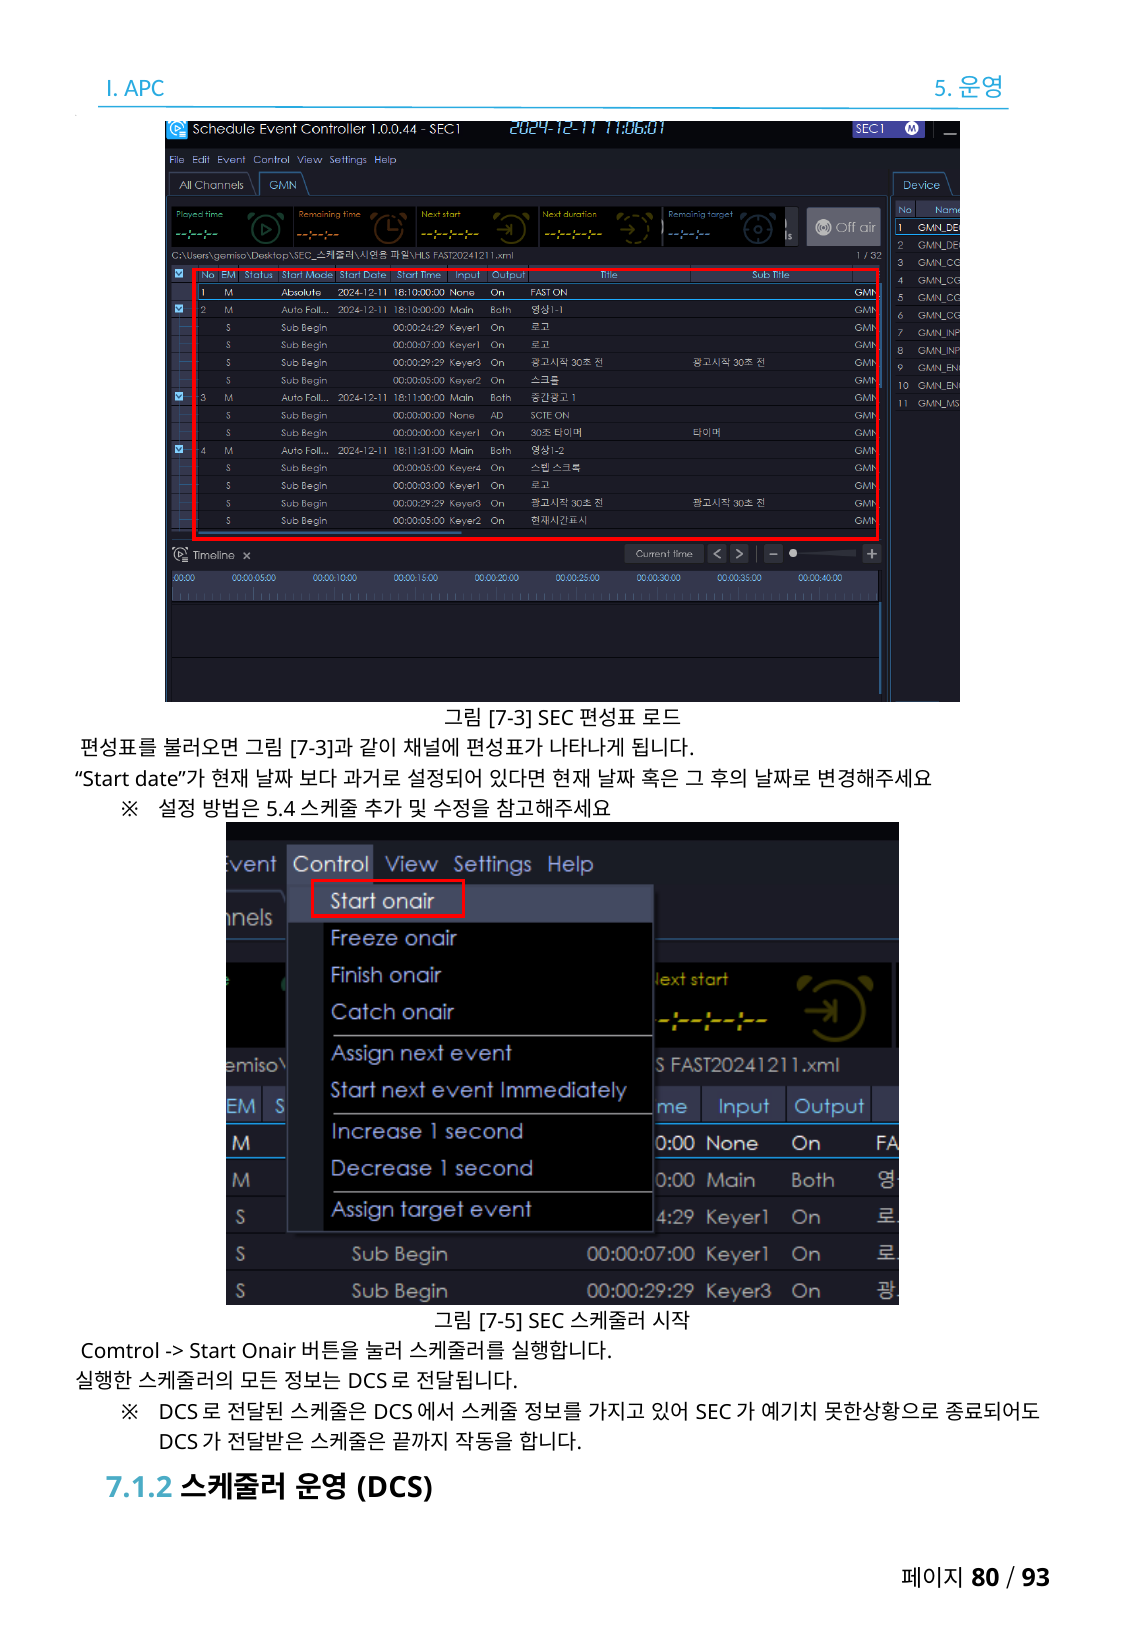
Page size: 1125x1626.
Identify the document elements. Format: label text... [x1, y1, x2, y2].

picture [165, 121, 960, 702]
list DCS로 전달된 스케줄은 DCS에서 스케줄 정보를 가지고 있어 SEC가 예기치 못한상황으로 종료되어도 DCS가 전달받은 스케줄은 끝까지 작동을 합니다. [121, 1395, 1050, 1456]
text Comtrol -> Start Onair 버튼을 눌러 스케줄러를 실행합니다. [75, 1334, 1050, 1365]
subtitle 7.1.2 스케줄러 운영 (DCS) [106, 1456, 1050, 1507]
text 실행한 스케줄러의 모든 정보는 DCS로 전달됩니다. [75, 1365, 1050, 1395]
list 설정 방법은 5.4 스케줄 추가 및 수정을 참고해주세요 [121, 792, 1050, 822]
text “Start date”가 현재 날짜 보다 과거로 설정되어 있다면 현재 날짜 혹은 그 후의 날짜로 변경해주세요 [75, 762, 1050, 792]
text 그림 [7-3] SEC 편성표 로드 [75, 701, 1050, 732]
text 편성표를 불러오면 그림 [7-3]과 같이 채널에 편성표가 나타나게 됩니다. [75, 732, 1050, 762]
text 그림 [7-5] SEC 스케줄러 시작 [75, 1304, 1050, 1334]
picture [226, 822, 899, 1305]
